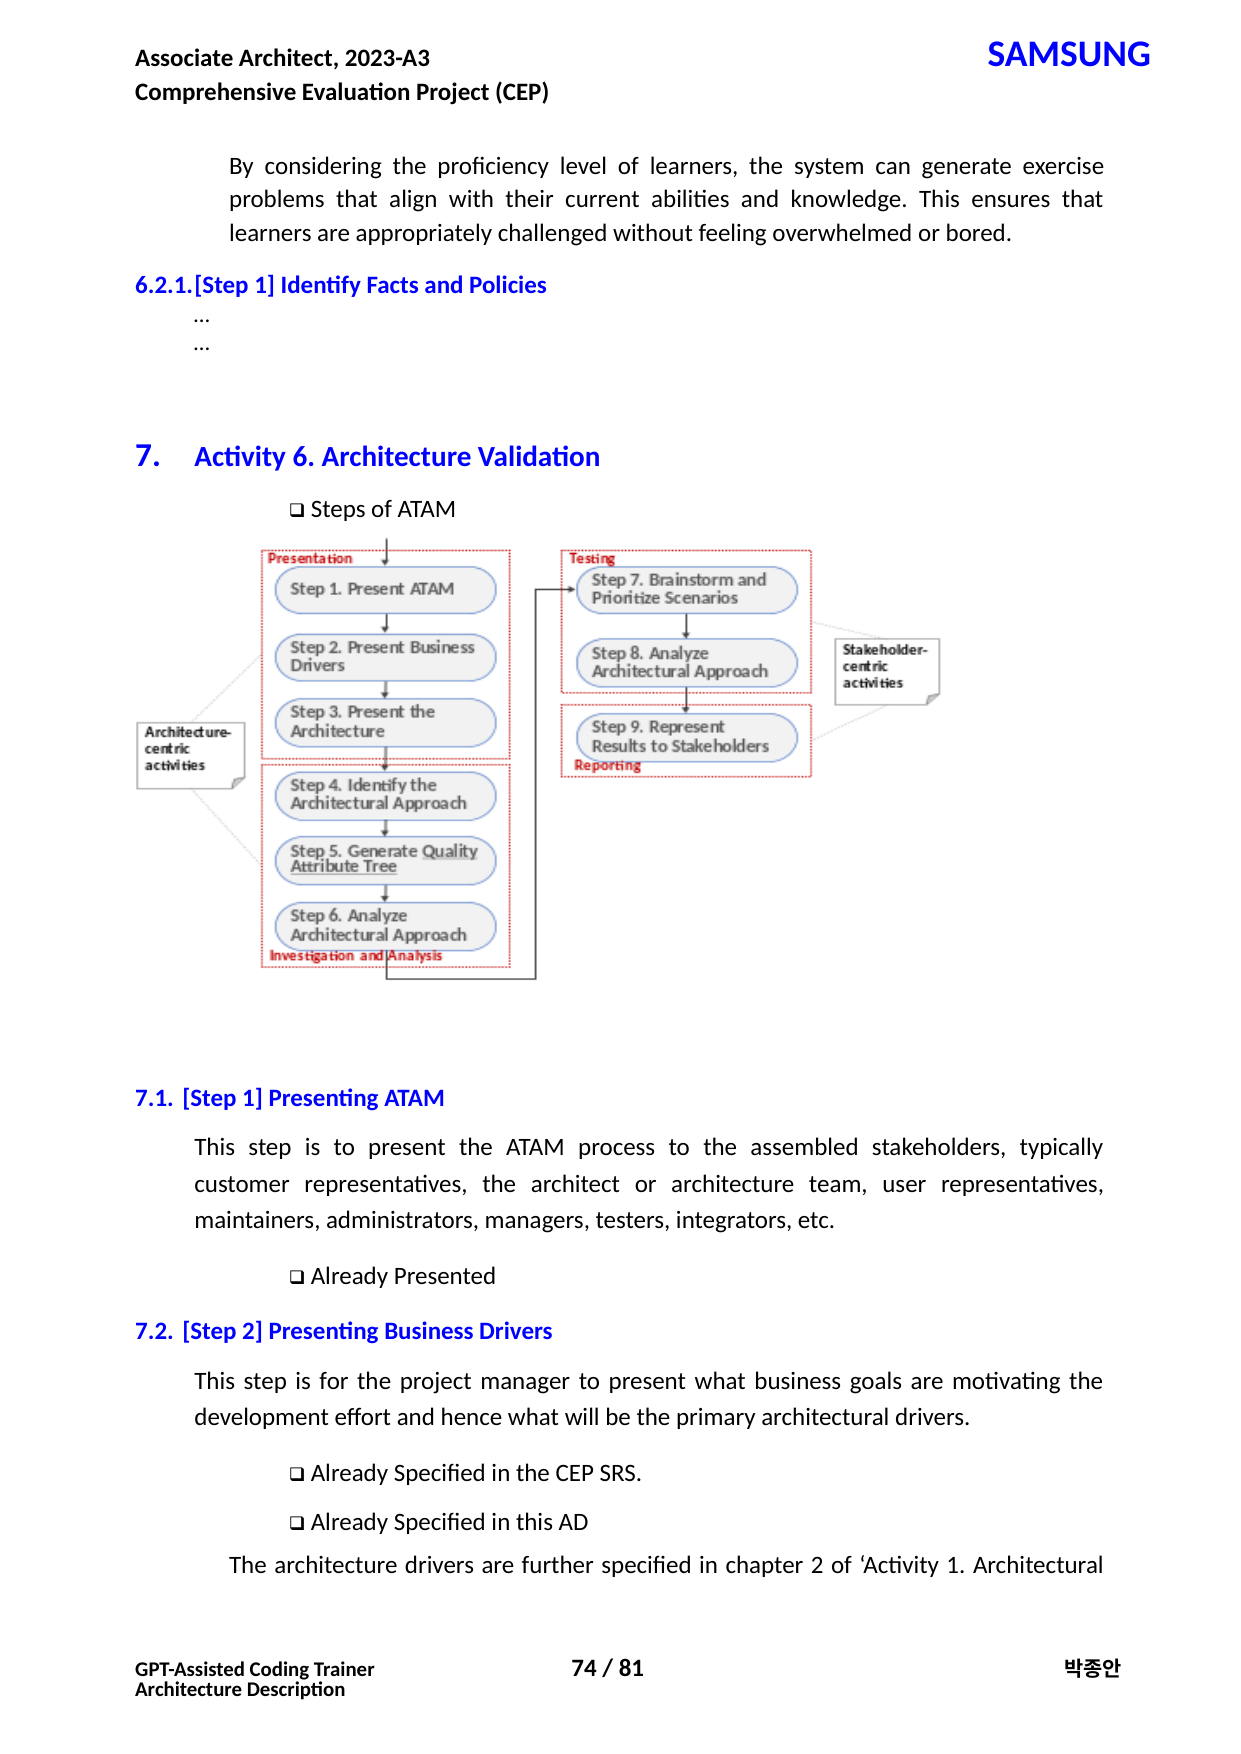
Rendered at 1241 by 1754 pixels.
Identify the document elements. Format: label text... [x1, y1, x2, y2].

text Already Specified in the CEP SRS. [229, 1457, 1105, 1487]
text This step is to present the ATAM process to the assembled stakeholders, typically customer representatives, the architect or architecture team, user representatives, maintainers, administrators, managers, testers, integrators, etc. [194, 1132, 1105, 1235]
text … [193, 328, 1105, 356]
text Already Presented [229, 1260, 1105, 1291]
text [229, 1549, 1105, 1579]
subtitle [Step 2] Presenting Business Drivers [135, 1316, 1105, 1346]
text Steps of ATAM [229, 493, 1105, 524]
subtitle Activity 6. Architecture Validation [135, 434, 1105, 475]
text … [193, 300, 1105, 328]
subtitle [Step 1] Identify Facts and Policies [135, 269, 986, 300]
text Already Specified in this AD [229, 1506, 1105, 1536]
text This step is for the project manager to present what business goals are motivating the development effort and hence what will be the primary architectural drivers. [194, 1365, 1105, 1432]
text By considering the proficiency level of learners, the system can generate exercise problems that align with their current abilities and knowledge. This ensures that learners are appropriately challenged without feeling overwhelmed or bored. [229, 150, 1105, 248]
subtitle [Step 1] Presenting ATAM [135, 1082, 1105, 1113]
